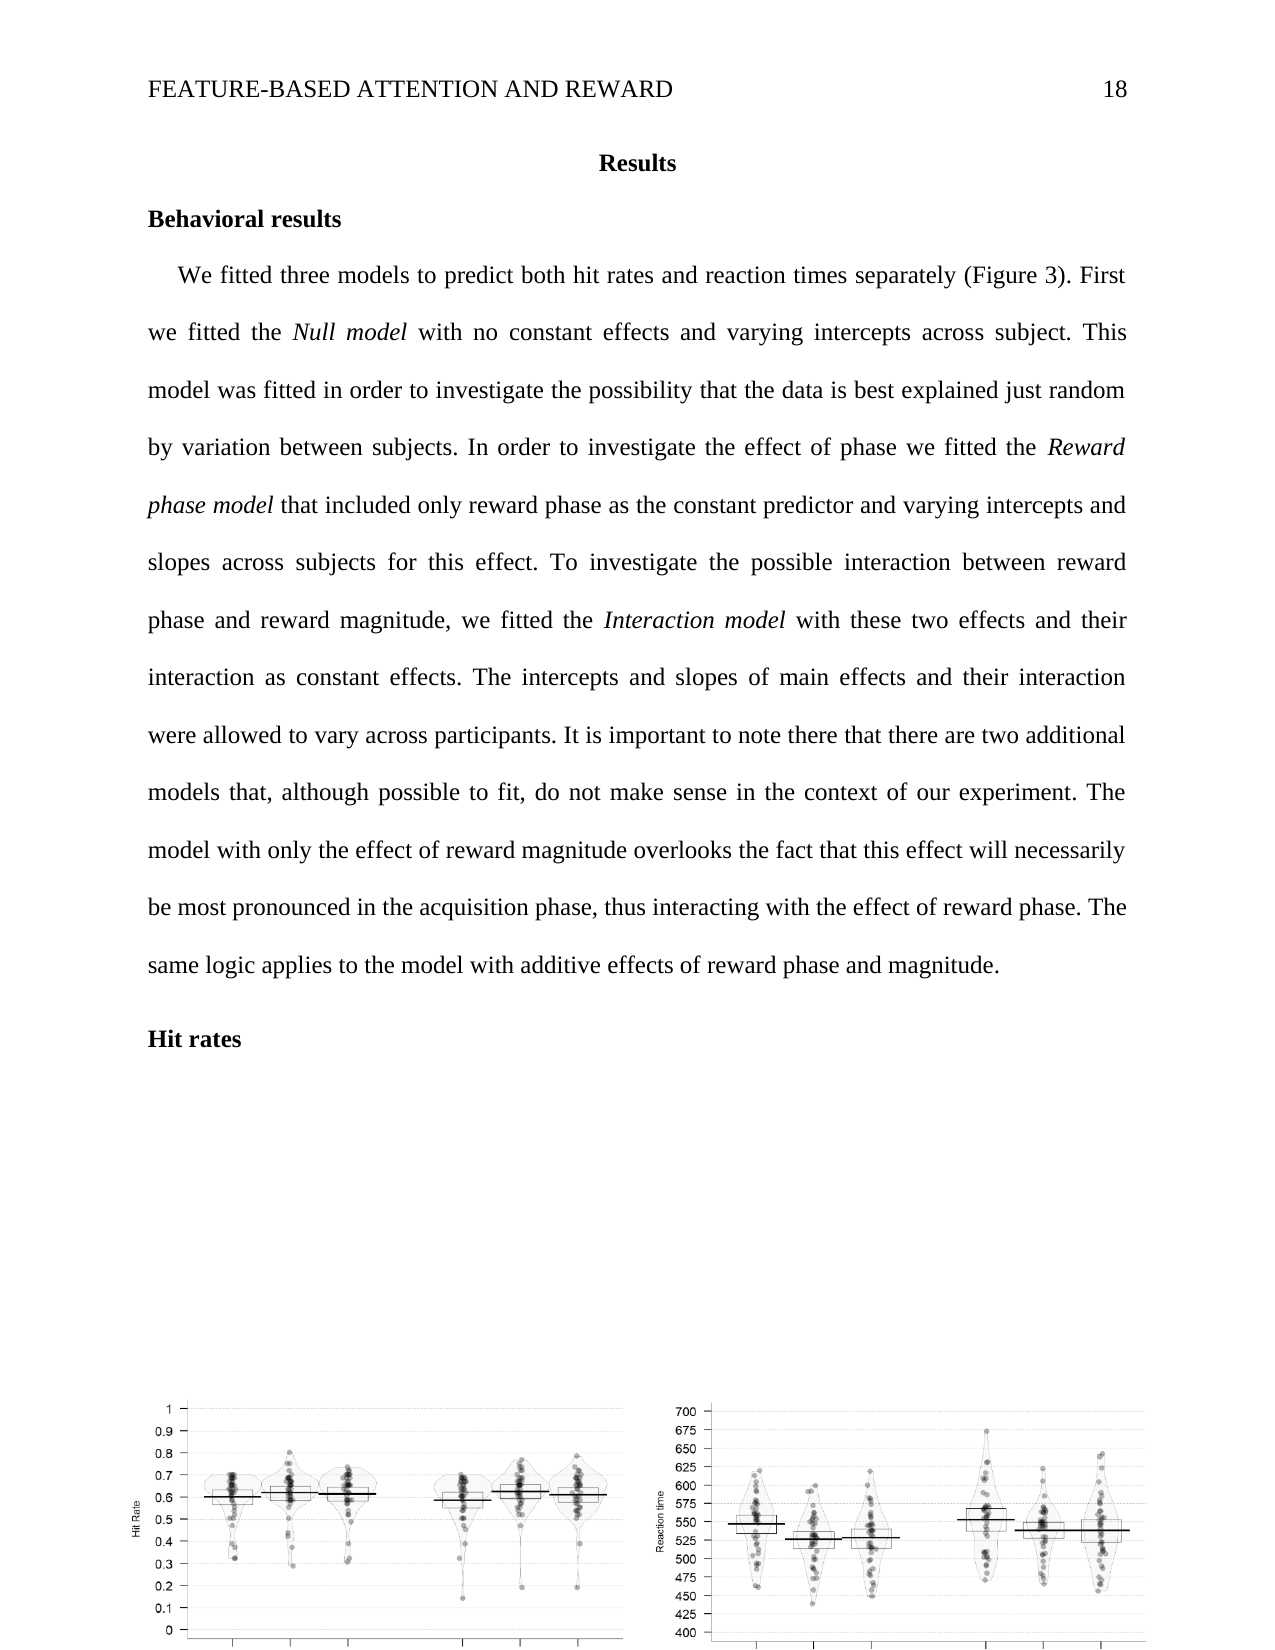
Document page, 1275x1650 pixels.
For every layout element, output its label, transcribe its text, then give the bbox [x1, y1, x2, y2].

subtitle Results [148, 148, 1127, 176]
text We fitted three models to predict both hit rates and reaction times separately (Figure 3). First we fitted the Null model with no constant effects and varying intercepts across subject. This model was fitted in order to investigate the possibility that the data is best explained just random by variation between subjects. In order to investigate the effect of phase we fitted the Reward phase model that included only reward phase as the constant predictor and varying intercepts and slopes across subjects for this effect. To investigate the possible interaction between reward phase and reward magnitude, we fitted the Interaction model with these two effects and their interaction as constant effects. The intercepts and slopes of main effects and their interaction were allowed to vary across participants. It is important to note there that there are two additional models that, although possible to fit, do not make sense in the context of our experiment. The model with only the effect of reward magnitude overlooks the fact that this effect will necessarily be most pronounced in the acquisition phase, thus interacting with the effect of reward phase. The same logic applies to the model with additive effects of reward phase and magnitude. [148, 260, 1127, 978]
picture [118, 1380, 637, 1650]
subtitle Behavioral results [148, 204, 1127, 232]
subtitle Hit rates [148, 1024, 1127, 1053]
picture [638, 1390, 1160, 1650]
